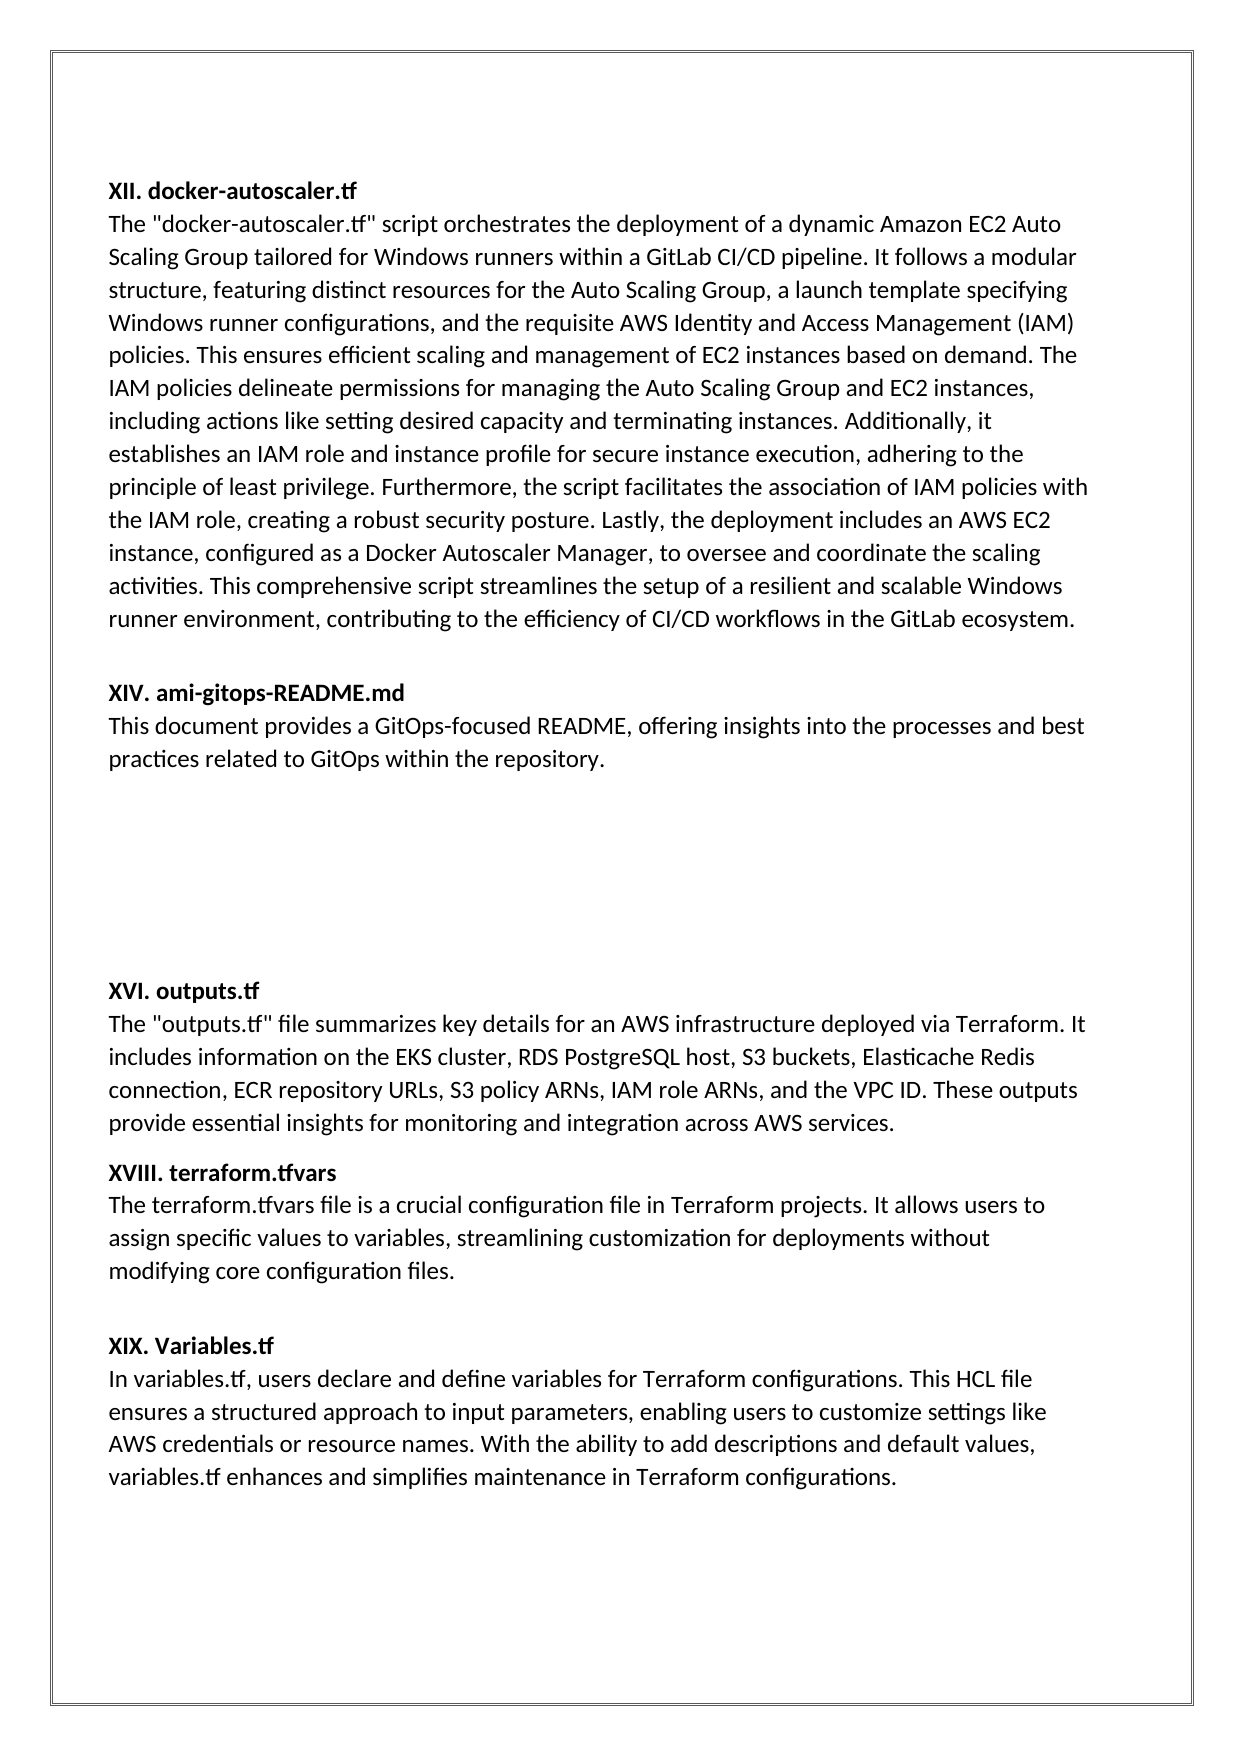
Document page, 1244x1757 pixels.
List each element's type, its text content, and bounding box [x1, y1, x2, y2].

subtitle XVIII. terraform.tfvars The terraform.tfvars file is a crucial configuration file in Terraform projects. It allows users to assign specific values to variables, streamlining customization for deployments without modifying core configuration files. XIX. Variables.tf In variables.tf, users declare and define variables for Terraform configurations. This HCL file ensures a structured approach to input parameters, enabling users to customize settings like AWS credentials or resource names. With the ability to add descriptions and default values, variables.tf enhances and simplifies maintenance in Terraform configurations. [108, 1157, 1094, 1533]
subtitle XVI. outputs.tf The "outputs.tf" file summarizes key details for an AWS infrastructure deployed via Terraform. It includes information on the EKS cluster, RDS PostgreSQL host, S3 buckets, Elasticache Redis connection, ECR repository URLs, S3 policy ARNs, IAM role ARNs, and the VPC ID. These outputs provide essential insights for monitoring and integration across AWS services. [108, 976, 1094, 1138]
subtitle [108, 134, 1094, 857]
